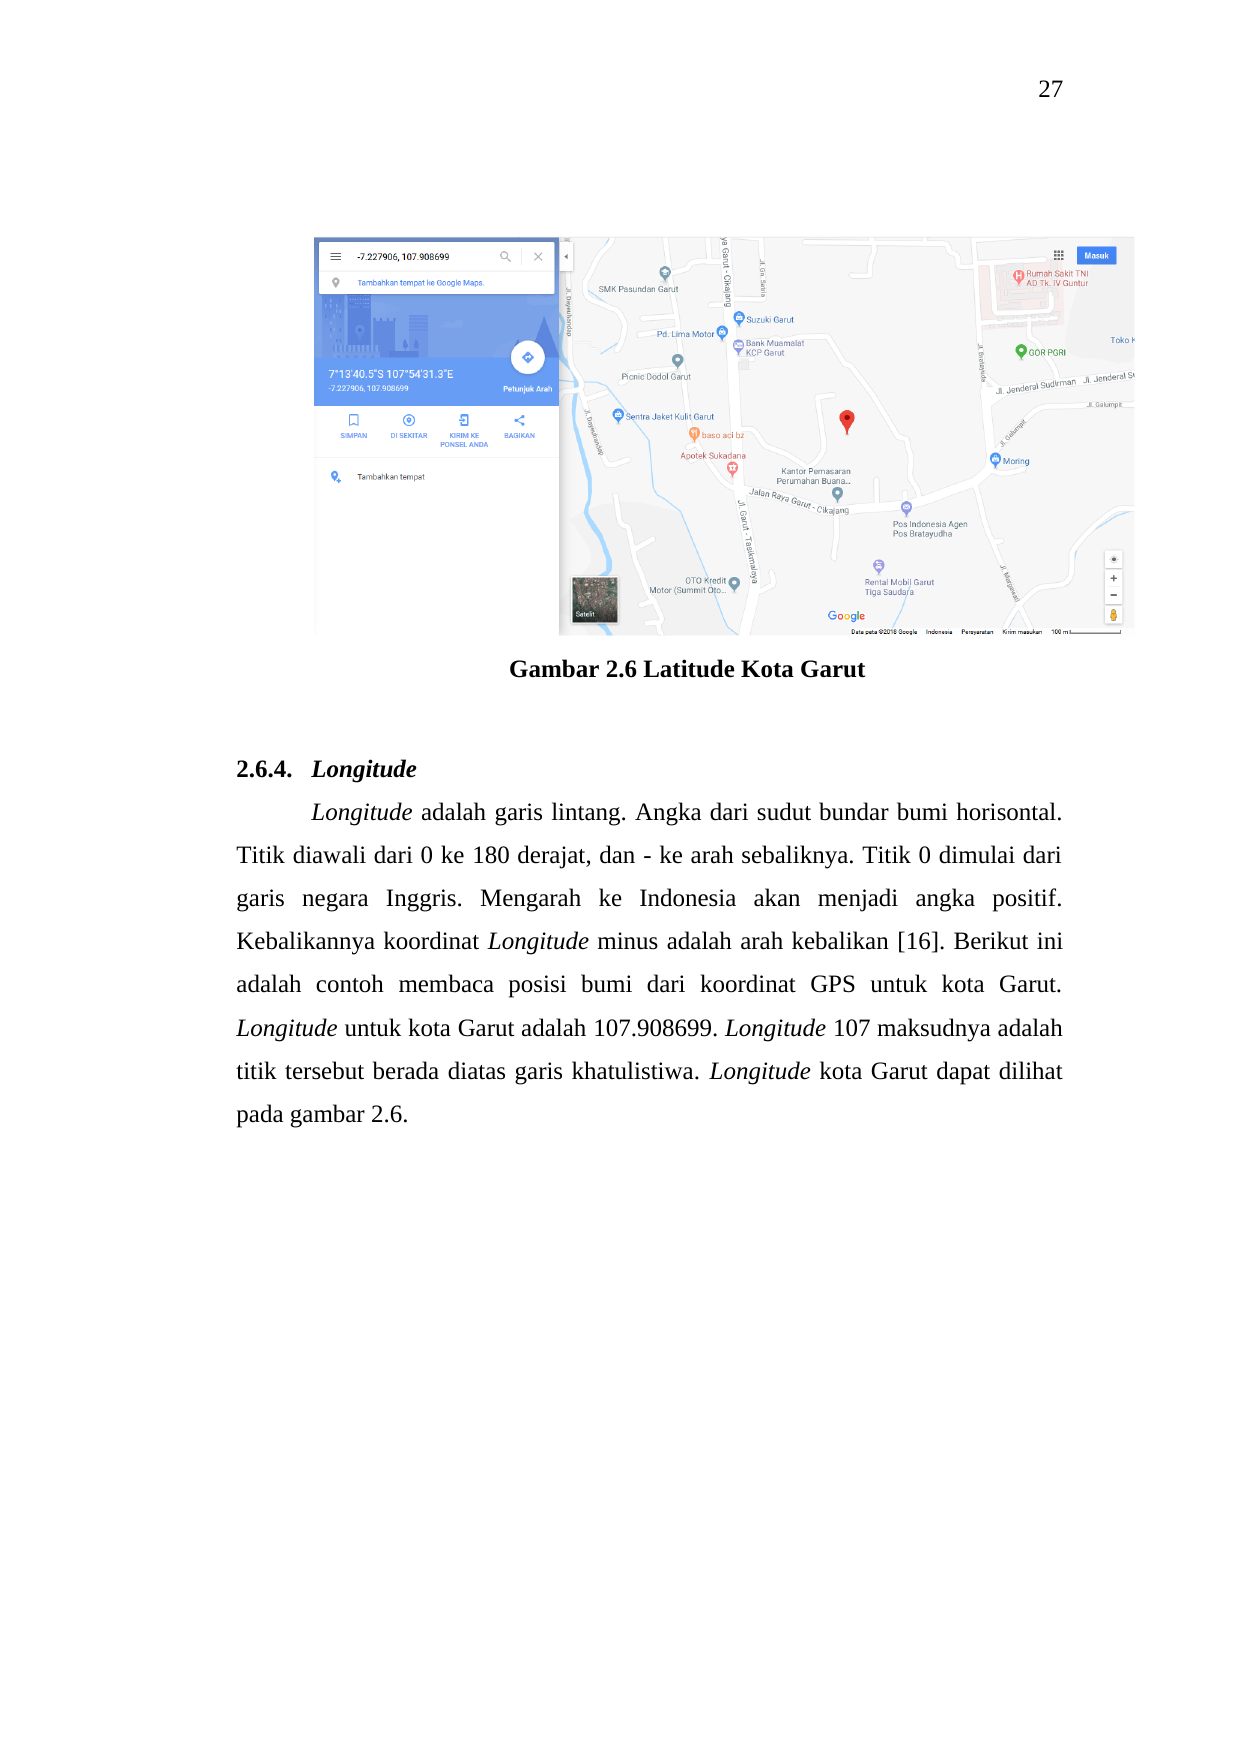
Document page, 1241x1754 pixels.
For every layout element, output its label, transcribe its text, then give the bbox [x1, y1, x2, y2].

text Longitude adalah garis lintang. Angka dari sudut bundar bumi horisontal. Titik diawali dari 0 ke 180 derajat, dan - ke arah sebaliknya. Titik 0 dimulai dari garis negara Inggris. Mengarah ke Indonesia akan menjadi angka positif. Kebalikannya koordinat Longitude minus adalah arah kebalikan. Berikut ini adalah contoh membaca posisi bumi dari koordinat GPS untuk kota Garut. Longitude untuk kota Garut adalah 107.908699. Longitude 107 maksudnya adalah titik tersebut berada diatas garis khatulistiwa. Longitude kota Garut dapat dilihat pada gambar 2.6. [236, 797, 1063, 1128]
subtitle Longitude [236, 754, 1063, 783]
